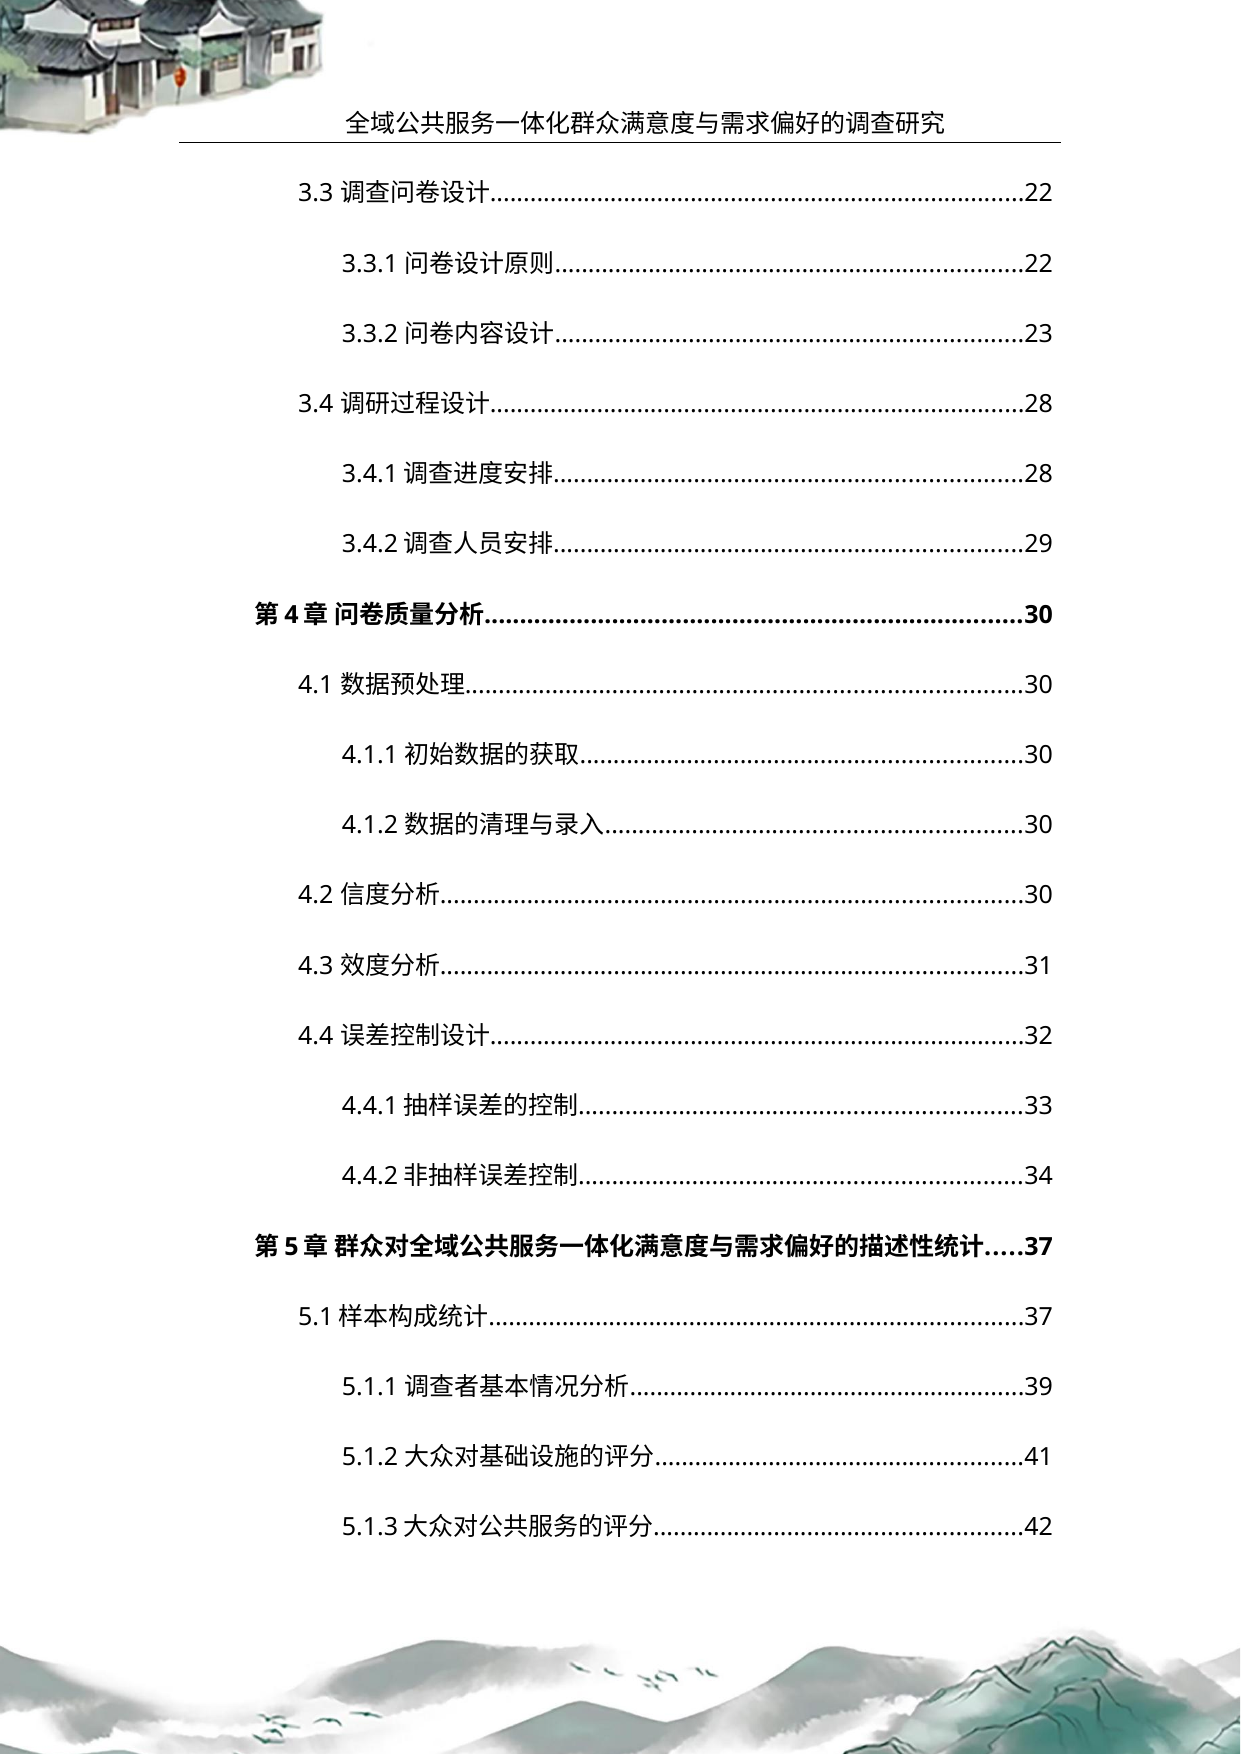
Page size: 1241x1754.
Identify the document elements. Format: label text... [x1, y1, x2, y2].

text 第4章 问卷质量分析 30 [187, 580, 1053, 645]
text 5.1.3大众对公共服务的评分 42 [275, 1492, 1053, 1557]
text 4.4.2非抽样误差控制 34 [275, 1141, 1053, 1206]
text 4.2 信度分析 30 [231, 861, 1053, 926]
text 4.1 数据预处理 30 [231, 650, 1053, 715]
text 4.3 效度分析 31 [231, 931, 1053, 996]
text 5.1样本构成统计 37 [231, 1282, 1053, 1347]
text 4.4.1抽样误差的控制 33 [275, 1071, 1053, 1136]
text 4.1.2 数据的清理与录入 30 [275, 790, 1053, 855]
text 3.3.2 问卷内容设计 23 [275, 299, 1053, 364]
text 4.4 误差控制设计 32 [231, 1001, 1053, 1066]
picture [0, 0, 1241, 1754]
text 4.1.1 初始数据的获取 30 [275, 720, 1053, 785]
text 5.1.2 大众对基础设施的评分 41 [275, 1422, 1053, 1487]
text 3.4 调研过程设计 28 [231, 369, 1053, 434]
text 第5章 群众对全域公共服务一体化满意度与需求偏好的描述性统计 37 [187, 1212, 1053, 1277]
text 5.1.1 调查者基本情况分析 39 [275, 1352, 1053, 1417]
text 3.3 调查问卷设计 22 [231, 158, 1053, 223]
text 3.4.2调查人员安排 29 [275, 509, 1053, 574]
text 3.3.1 问卷设计原则 22 [275, 229, 1053, 294]
text 3.4.1调查进度安排 28 [275, 439, 1053, 504]
